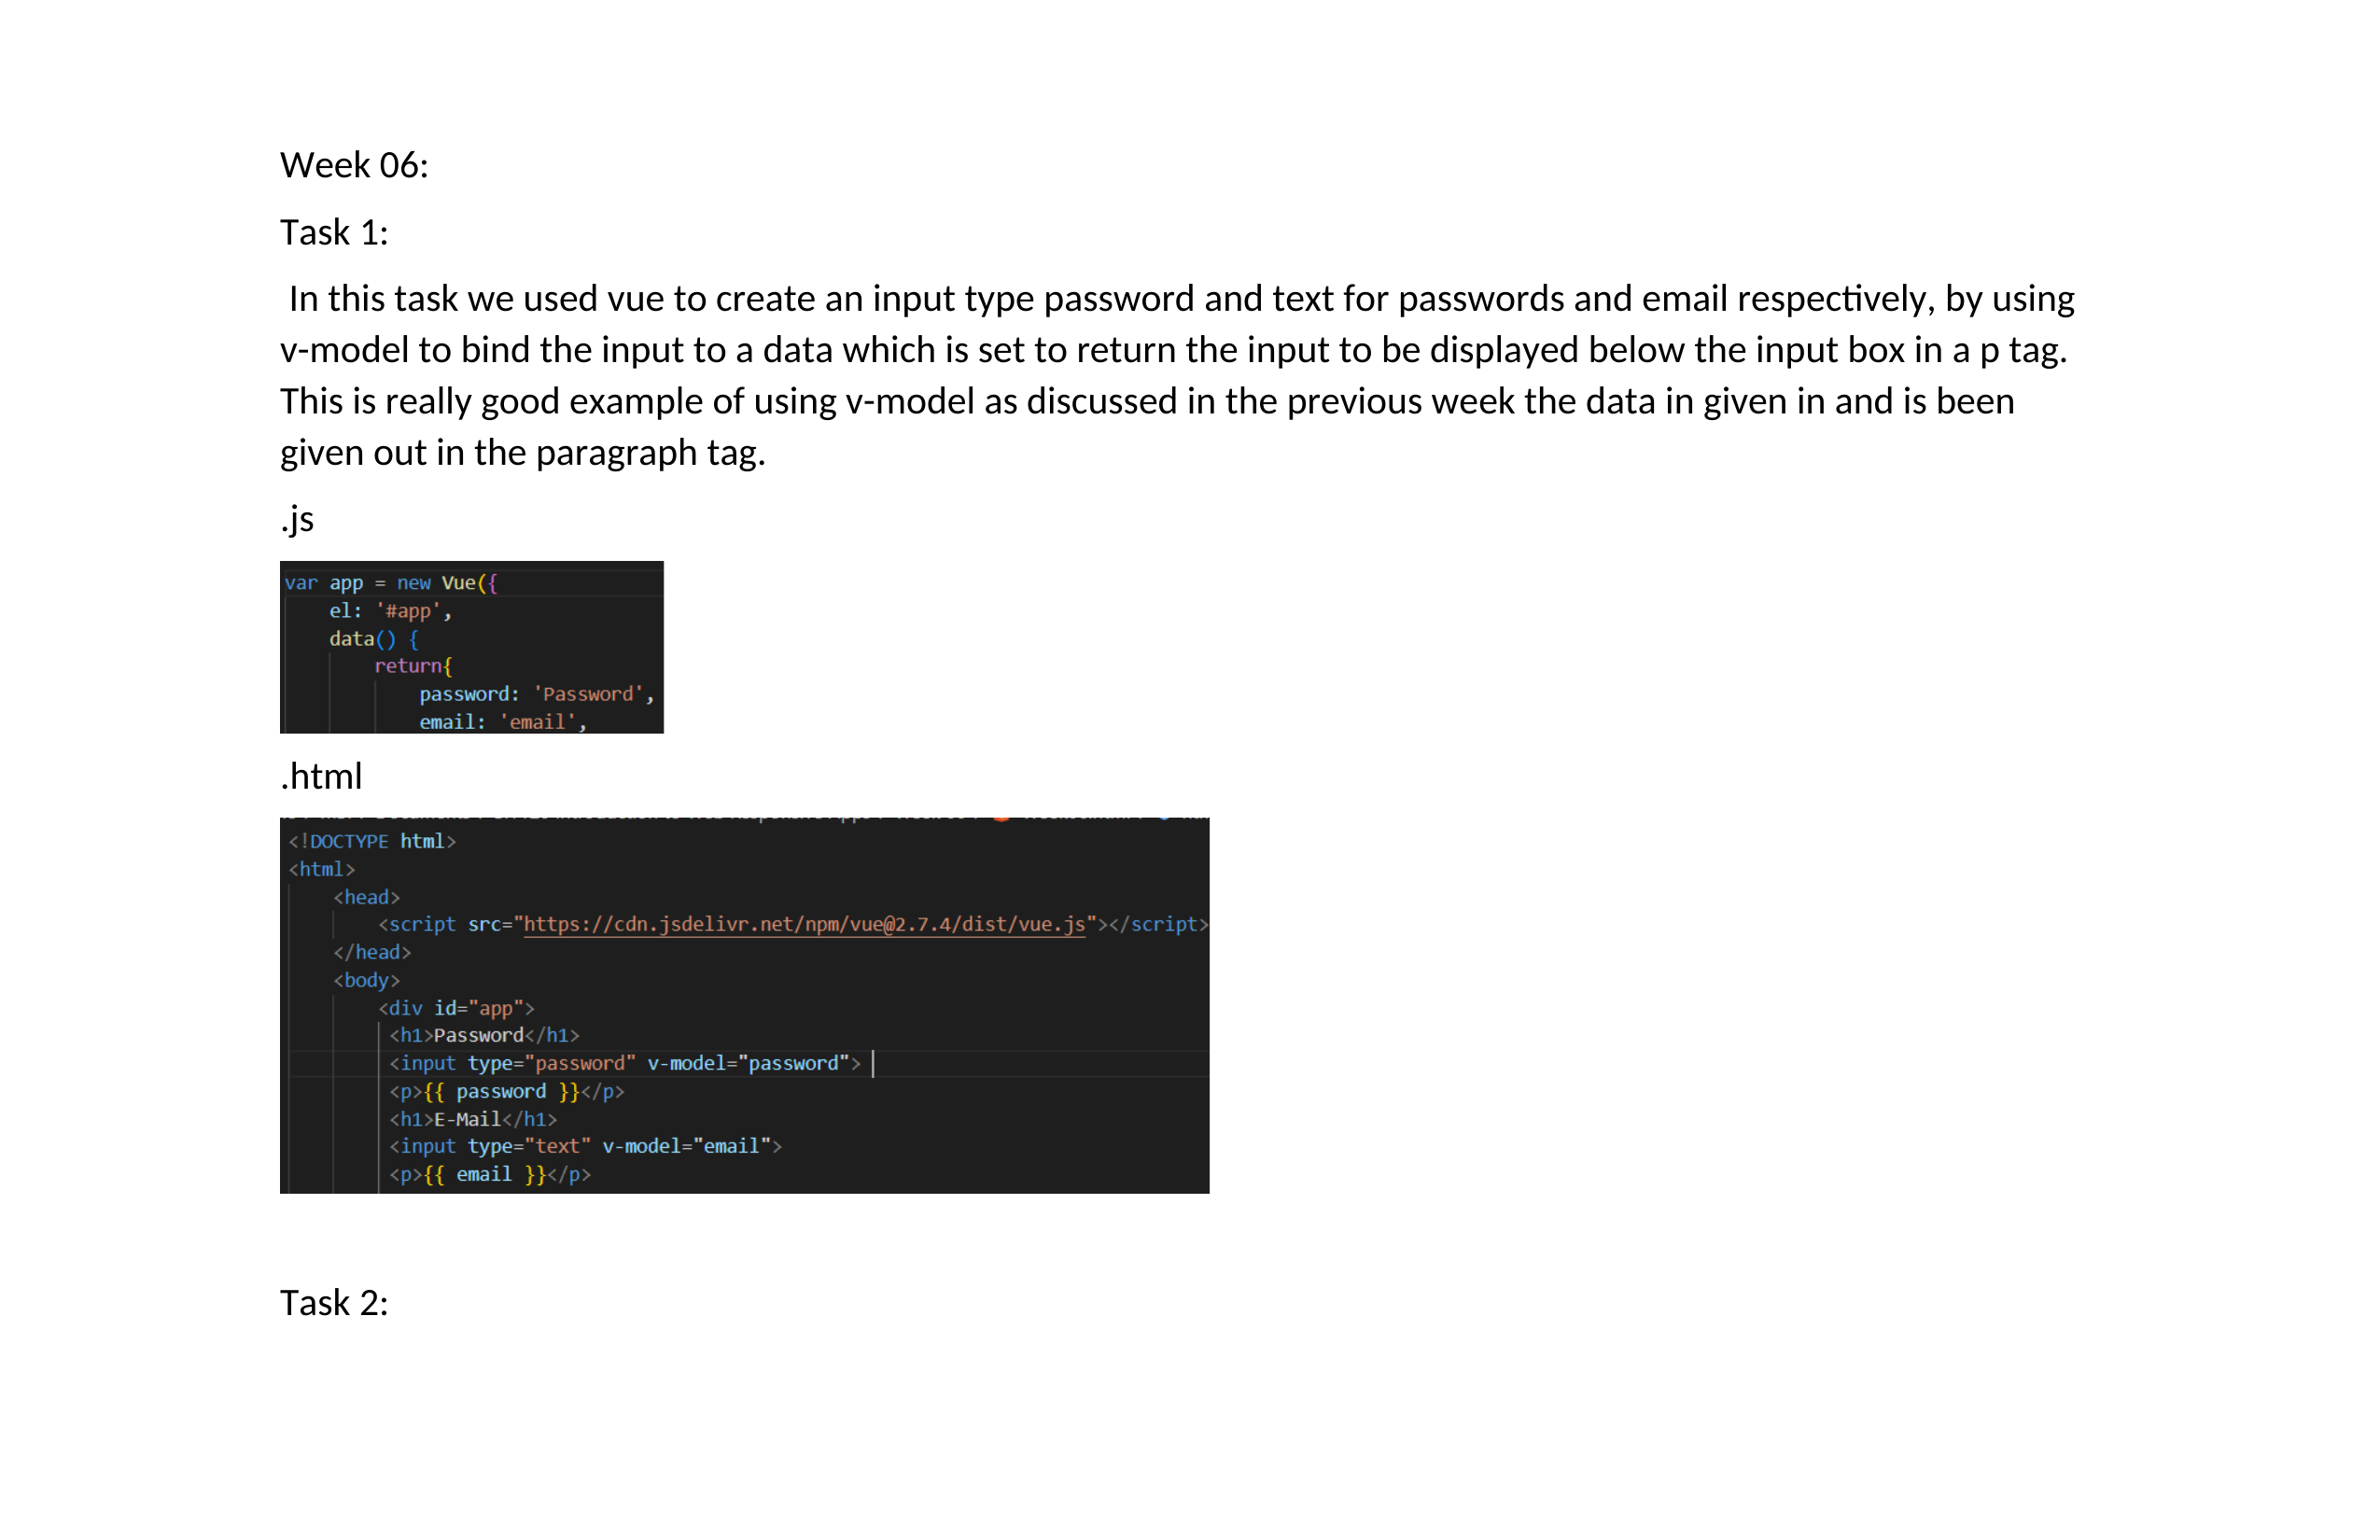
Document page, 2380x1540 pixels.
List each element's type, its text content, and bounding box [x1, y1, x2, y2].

picture [280, 818, 1211, 1194]
text .html [280, 751, 2100, 799]
text Task 2: [280, 1278, 2100, 1325]
text Task 1: [280, 207, 2100, 254]
text Week 06: [280, 140, 2100, 188]
text In this task we used vue to create an input type password and text for passwords and email respectively, by using v-model to bind the input to a data which is set to return the input to be displayed below the input box in a p tag. This is really good example of using v-model as discussed in the previous week the data in given in and is been given out in the paragraph tag. [280, 273, 2100, 475]
text .js [280, 494, 2100, 541]
picture [280, 561, 665, 734]
